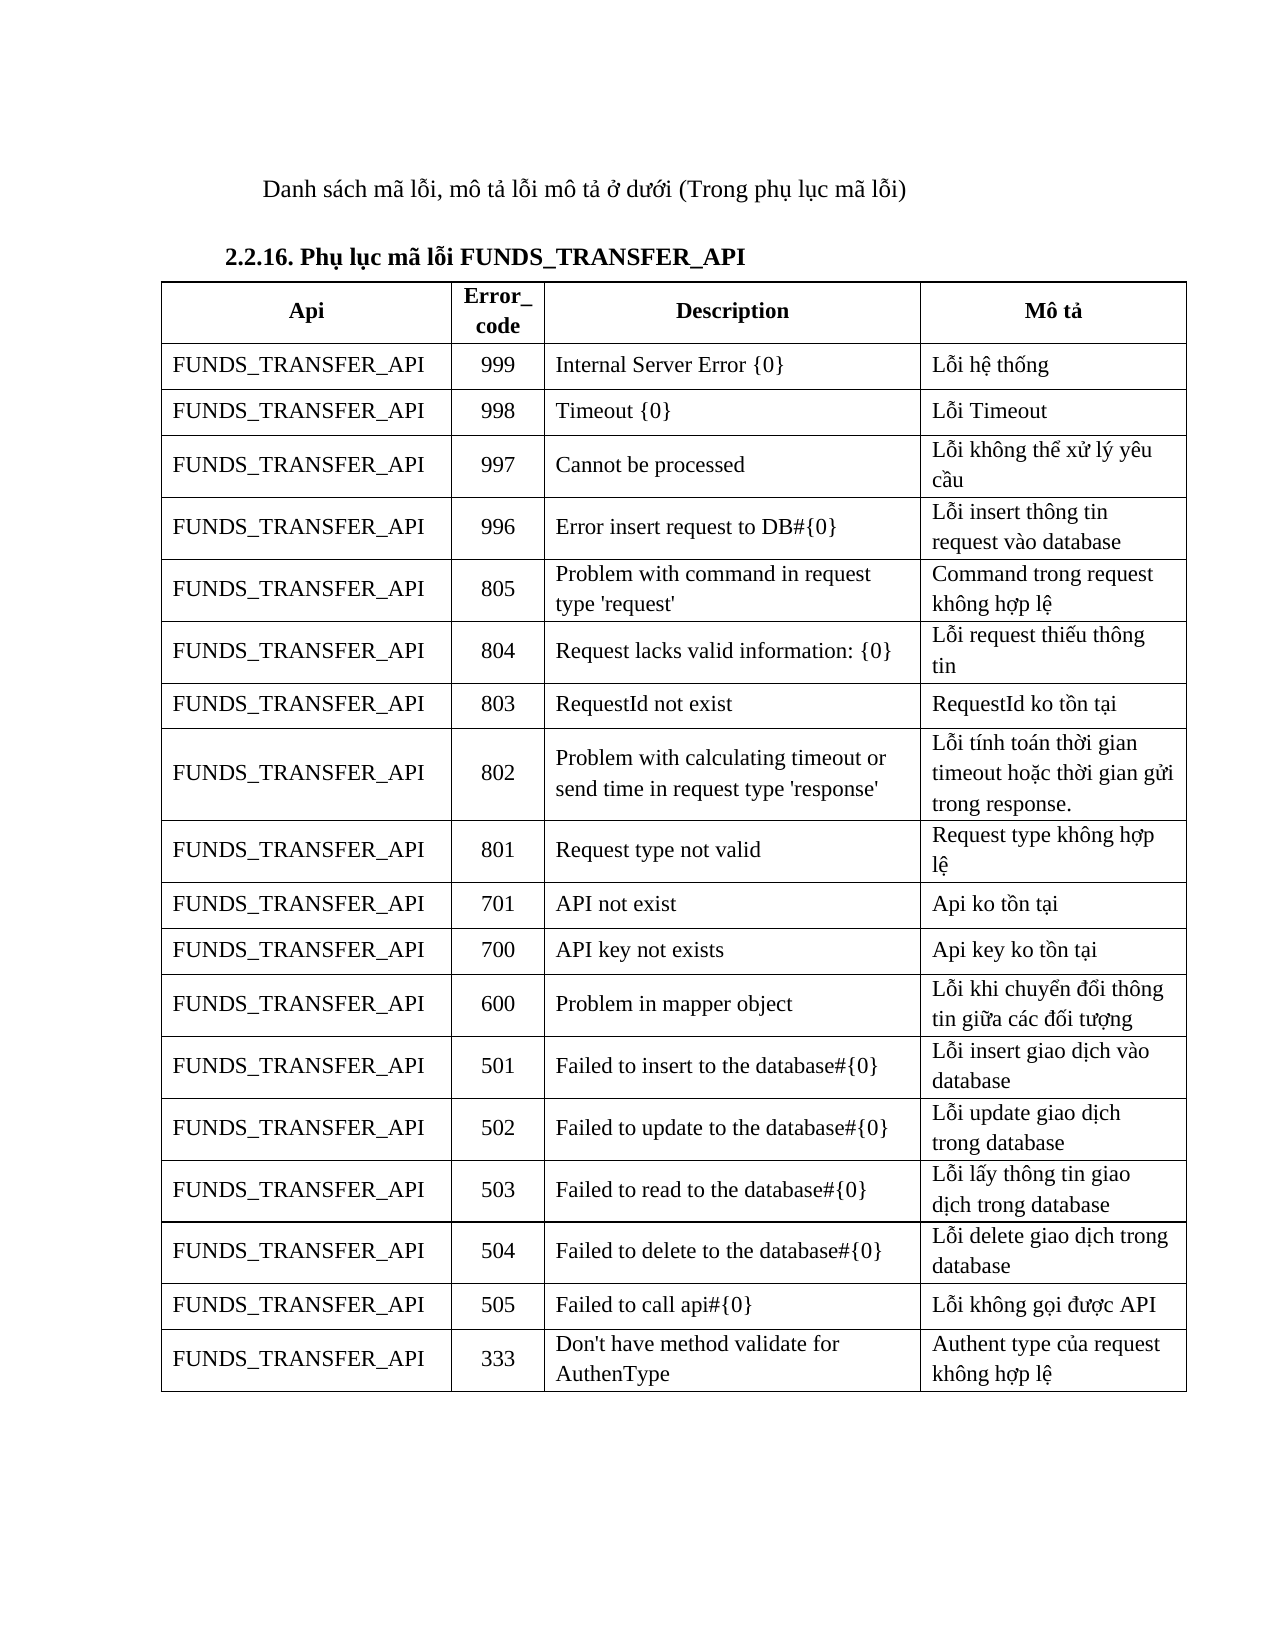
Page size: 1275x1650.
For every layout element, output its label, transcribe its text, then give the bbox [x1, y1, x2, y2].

table_cell Internal Server Error {0} [545, 344, 920, 389]
table_cell 996 [452, 498, 544, 559]
table_cell 999 [452, 344, 544, 389]
table_cell Lỗi lấy thông tin giao dịch trong database [921, 1161, 1186, 1221]
table_cell Lỗi insert giao dịch vào database [921, 1037, 1186, 1098]
table_cell FUNDS_TRANSFER_API [162, 560, 451, 621]
table_cell Lỗi Timeout [921, 390, 1186, 435]
table_cell 802 [452, 729, 544, 820]
table_cell Lỗi hệ thống [921, 344, 1186, 389]
table_cell Failed to insert to the database#{0} [545, 1037, 920, 1098]
table_cell Lỗi không thể xử lý yêu cầu [921, 436, 1186, 497]
table_cell Lỗi update giao dịch trong database [921, 1099, 1186, 1159]
table_cell 997 [452, 436, 544, 497]
table_cell Problem in mapper object [545, 975, 920, 1036]
table_header Mô tả [921, 283, 1186, 343]
table_cell 502 [452, 1099, 544, 1159]
table_cell FUNDS_TRANSFER_API [162, 498, 451, 559]
table_cell FUNDS_TRANSFER_API [162, 1284, 451, 1329]
table_cell Lỗi khi chuyển đổi thông tin giữa các đối tượng [921, 975, 1186, 1036]
table_cell 803 [452, 684, 544, 728]
table_cell Failed to delete to the database#{0} [545, 1223, 920, 1283]
table_cell Lỗi tính toán thời gian timeout hoặc thời gian gửi trong response. [921, 729, 1186, 820]
table_header Description [545, 283, 920, 343]
table_cell FUNDS_TRANSFER_API [162, 344, 451, 389]
table_cell 501 [452, 1037, 544, 1098]
table_cell Request type not valid [545, 821, 920, 882]
table_cell API not exist [545, 883, 920, 928]
table_cell Error insert request to DB#{0} [545, 498, 920, 559]
table_cell FUNDS_TRANSFER_API [162, 821, 451, 882]
table_cell RequestId ko tồn tại [921, 684, 1186, 728]
table_cell FUNDS_TRANSFER_API [162, 729, 451, 820]
table_cell FUNDS_TRANSFER_API [162, 684, 451, 728]
table_cell Lỗi request thiếu thông tin [921, 622, 1186, 682]
text Danh sách mã lỗi, mô tả lỗi mô tả ở dưới (Trong phụ lục mã lỗi) [262, 174, 1116, 203]
table_cell Failed to call api#{0} [545, 1284, 920, 1329]
table_cell 700 [452, 929, 544, 974]
table_cell FUNDS_TRANSFER_API [162, 1037, 451, 1098]
table_cell FUNDS_TRANSFER_API [162, 436, 451, 497]
table_header Api [162, 283, 451, 343]
table_cell Problem with calculating timeout or send time in request type 'response' [545, 729, 920, 820]
table_cell RequestId not exist [545, 684, 920, 728]
table_cell 503 [452, 1161, 544, 1221]
table_cell Lỗi insert thông tin request vào database [921, 498, 1186, 559]
table_cell Failed to read to the database#{0} [545, 1161, 920, 1221]
table_cell Timeout {0} [545, 390, 920, 435]
table_cell Request lacks valid information: {0} [545, 622, 920, 682]
table_cell FUNDS_TRANSFER_API [162, 1330, 451, 1391]
table_cell Request type không hợp lệ [921, 821, 1186, 882]
table_cell FUNDS_TRANSFER_API [162, 1161, 451, 1221]
table_cell Api key ko tồn tại [921, 929, 1186, 974]
table_cell 600 [452, 975, 544, 1036]
table_header Error_code [452, 283, 544, 343]
table_cell FUNDS_TRANSFER_API [162, 1223, 451, 1283]
table_cell FUNDS_TRANSFER_API [162, 390, 451, 435]
table_cell Command trong request không hợp lệ [921, 560, 1186, 621]
list Phụ lục mã lỗi FUNDS_TRANSFER_API [225, 242, 1121, 271]
table_cell Lỗi delete giao dịch trong database [921, 1223, 1186, 1283]
table_cell Lỗi không gọi được API [921, 1284, 1186, 1329]
table_cell 333 [452, 1330, 544, 1391]
table_cell API key not exists [545, 929, 920, 974]
table_cell 701 [452, 883, 544, 928]
table_cell FUNDS_TRANSFER_API [162, 929, 451, 974]
table_cell FUNDS_TRANSFER_API [162, 883, 451, 928]
table_cell Api ko tồn tại [921, 883, 1186, 928]
table_cell 504 [452, 1223, 544, 1283]
table_cell FUNDS_TRANSFER_API [162, 1099, 451, 1159]
table_cell 804 [452, 622, 544, 682]
table_cell Problem with command in request type 'request' [545, 560, 920, 621]
table_cell 801 [452, 821, 544, 882]
table_cell FUNDS_TRANSFER_API [162, 622, 451, 682]
table_cell FUNDS_TRANSFER_API [162, 975, 451, 1036]
table_cell Cannot be processed [545, 436, 920, 497]
table_cell Failed to update to the database#{0} [545, 1099, 920, 1159]
table_cell Don't have method validate for AuthenType [545, 1330, 920, 1391]
table_cell 805 [452, 560, 544, 621]
table_cell Authent type của request không hợp lệ [921, 1330, 1186, 1391]
table_cell 998 [452, 390, 544, 435]
table_cell 505 [452, 1284, 544, 1329]
